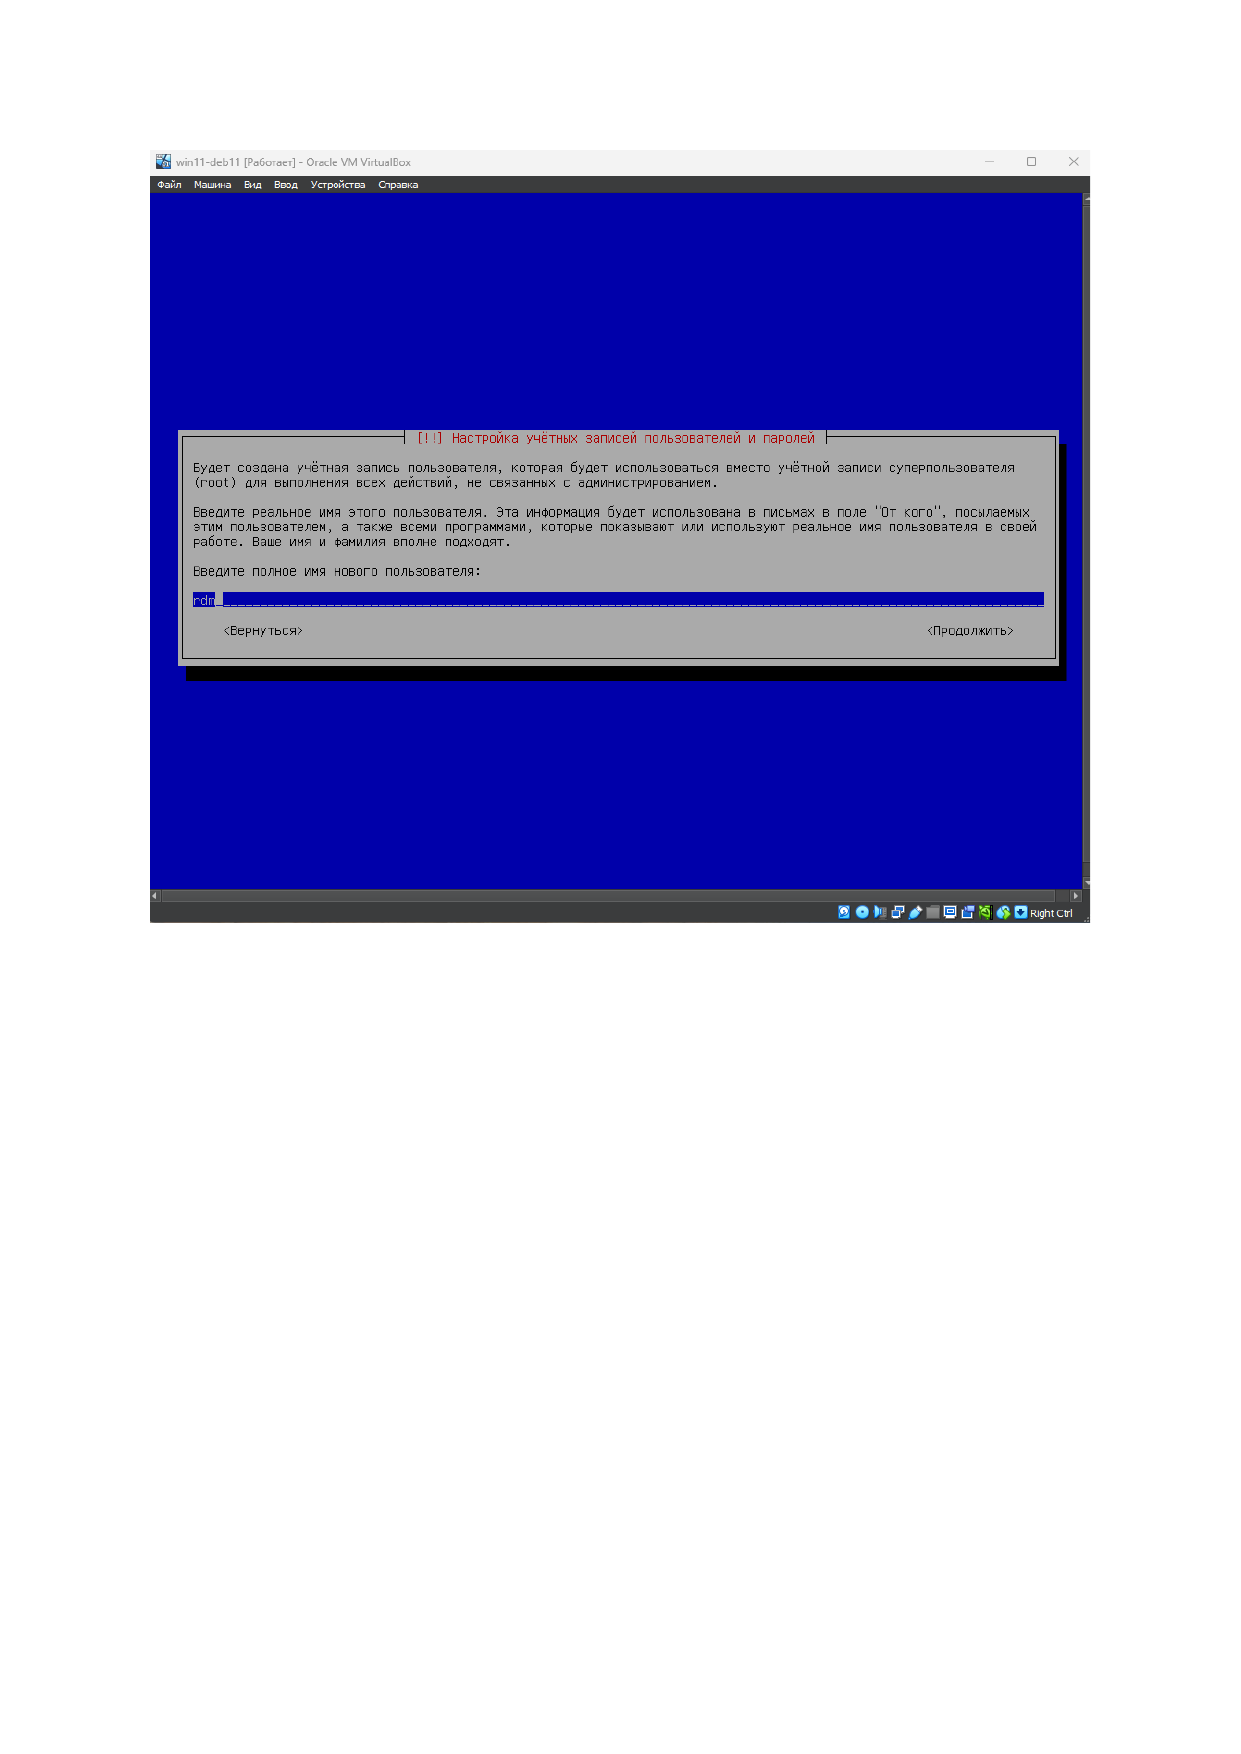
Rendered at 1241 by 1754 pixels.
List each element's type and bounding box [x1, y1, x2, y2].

picture [150, 150, 1091, 923]
